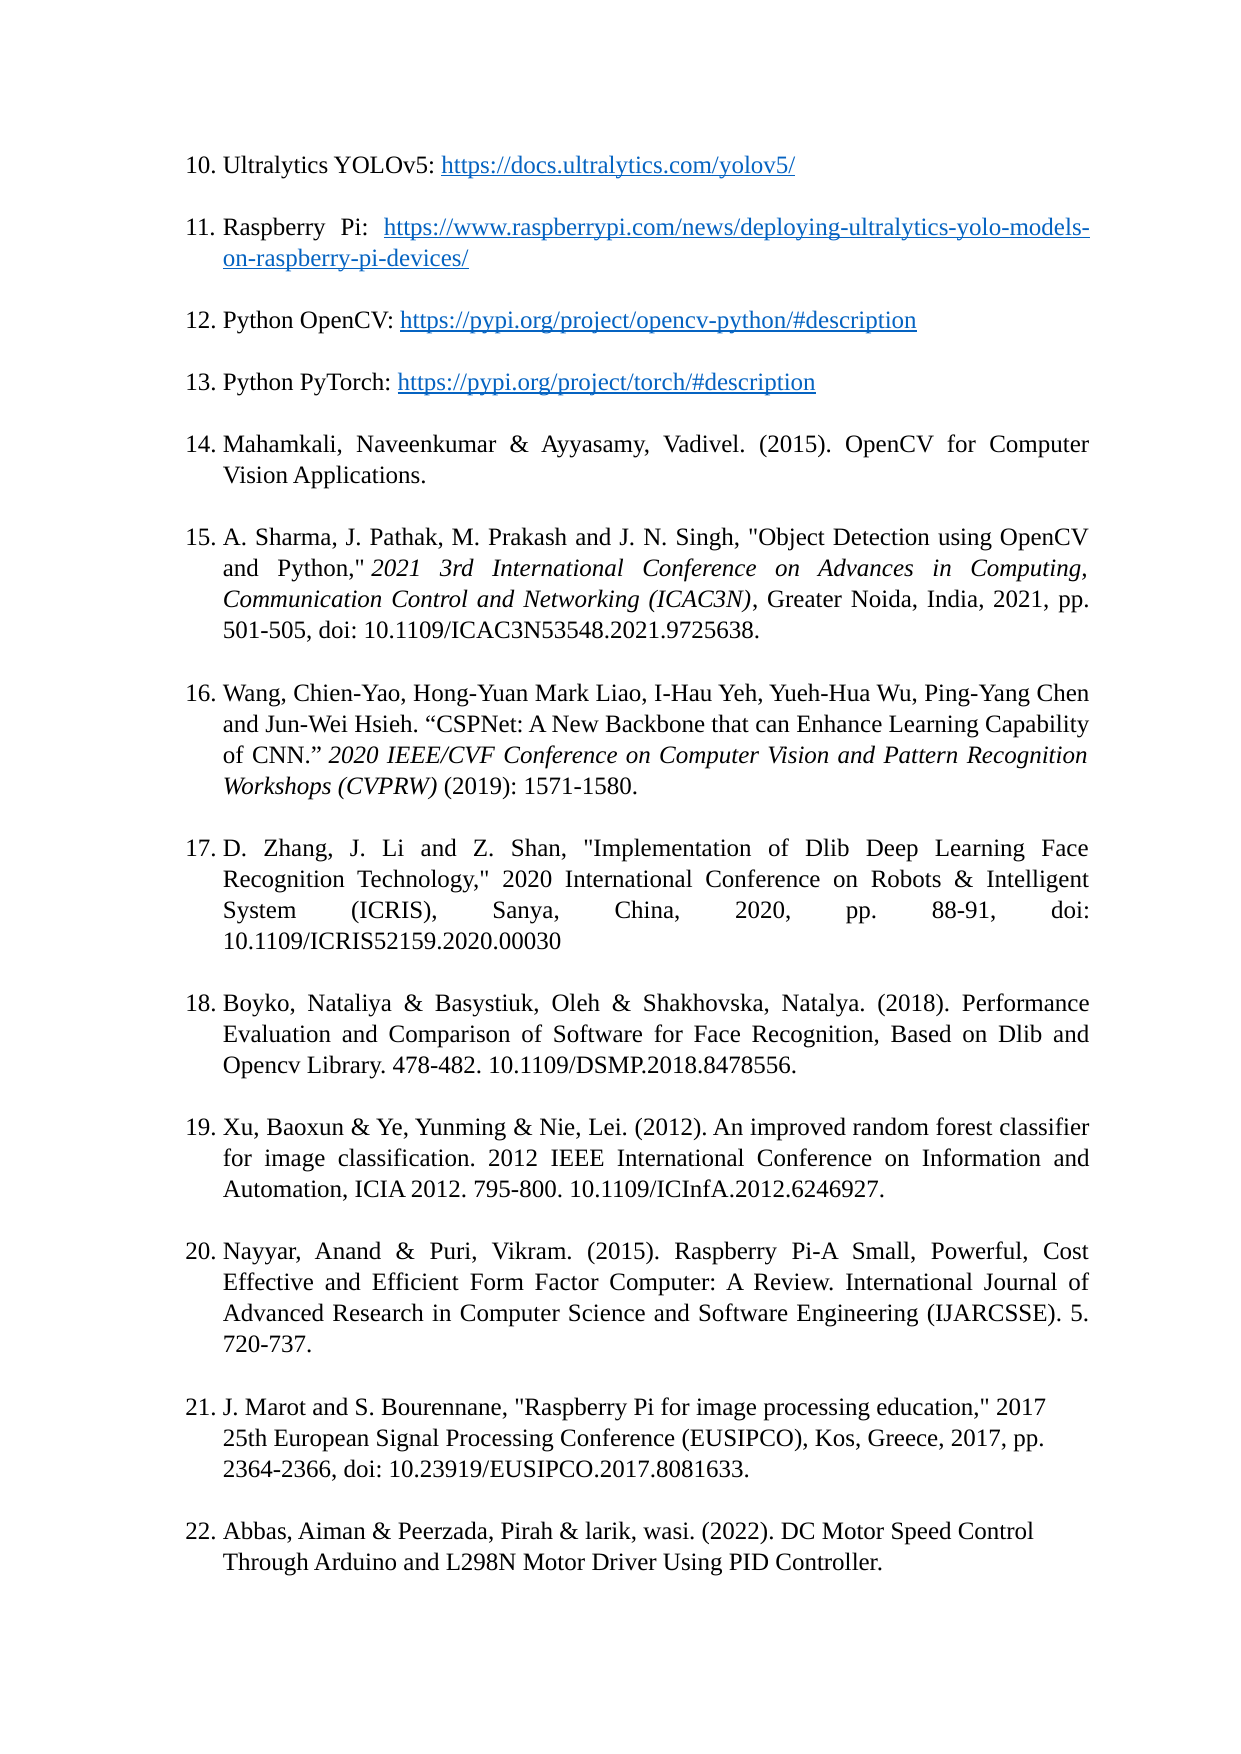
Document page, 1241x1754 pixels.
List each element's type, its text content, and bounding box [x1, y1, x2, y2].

list Abbas, Aiman & Peerzada, Pirah & larik, wasi. (2022). DC Motor Speed Control Through Arduino and L298N Motor Driver Using PID Controller. [185, 1516, 1090, 1576]
list Python OpenCV: https://pypi.org/project/opencv-python/#description [185, 305, 1090, 334]
list A. Sharma, J. Pathak, M. Prakash and J. N. Singh, "Object Detection using OpenCV and Python," 2021 3rd International Conference on Advances in Computing, Communication Control and Networking (ICAC3N), Greater Noida, India, 2021, pp. 501-505, doi: 10.1109/ICAC3N53548.2021.9725638. [185, 522, 1090, 644]
list Wang, Chien-Yao, Hong-Yuan Mark Liao, I-Hau Yeh, Yueh-Hua Wu, Ping-Yang Chen and Jun-Wei Hsieh. “CSPNet: A New Backbone that can Enhance Learning Capability of CNN.” 2020 IEEE/CVF Conference on Computer Vision and Pattern Recognition Workshops (CVPRW) (2019): 1571-1580. [185, 678, 1090, 799]
list D. Zhang, J. Li and Z. Shan, "Implementation of Dlib Deep Learning Face Recognition Technology," 2020 International Conference on Robots & Intelligent System (ICRIS), Sanya, China, 2020, pp. 88-91, doi: 10.1109/ICRIS52159.2020.00030 [185, 833, 1090, 955]
list Boyko, Nataliya & Basystiuk, Oleh & Shakhovska, Natalya. (2018). Performance Evaluation and Comparison of Software for Face Recognition, Based on Dlib and Opencv Library. 478-482. 10.1109/DSMP.2018.8478556. [185, 988, 1090, 1079]
list Mahamkali, Naveenkumar & Ayyasamy, Vadivel. (2015). OpenCV for Computer Vision Applications. [185, 429, 1090, 489]
list J. Marot and S. Bourennane, "Raspberry Pi for image processing education," 2017 25th European Signal Processing Conference (EUSIPCO), Kos, Greece, 2017, pp. 2364-2366, doi: 10.23919/EUSIPCO.2017.8081633. [185, 1392, 1090, 1482]
list Python PyTorch: https://pypi.org/project/torch/#description [185, 367, 1090, 396]
list Raspberry Pi: https://www.raspberrypi.com/news/deploying-ultralytics-yolo-models-on-raspberry-pi-devices/ [185, 212, 1090, 272]
list Xu, Baoxun & Ye, Yunming & Nie, Lei. (2012). An improved random forest classifier for image classification. 2012 IEEE International Conference on Information and Automation, ICIA 2012. 795-800. 10.1109/ICInfA.2012.6246927. [185, 1112, 1090, 1203]
list Nayyar, Anand & Puri, Vikram. (2015). Raspberry Pi-A Small, Powerful, Cost Effective and Efficient Form Factor Computer: A Review. International Journal of Advanced Research in Computer Science and Software Engineering (IJARCSSE). 5. 720-737. [185, 1236, 1090, 1358]
list Ultralytics YOLOv5: https://docs.ultralytics.com/yolov5/ [185, 150, 1090, 179]
